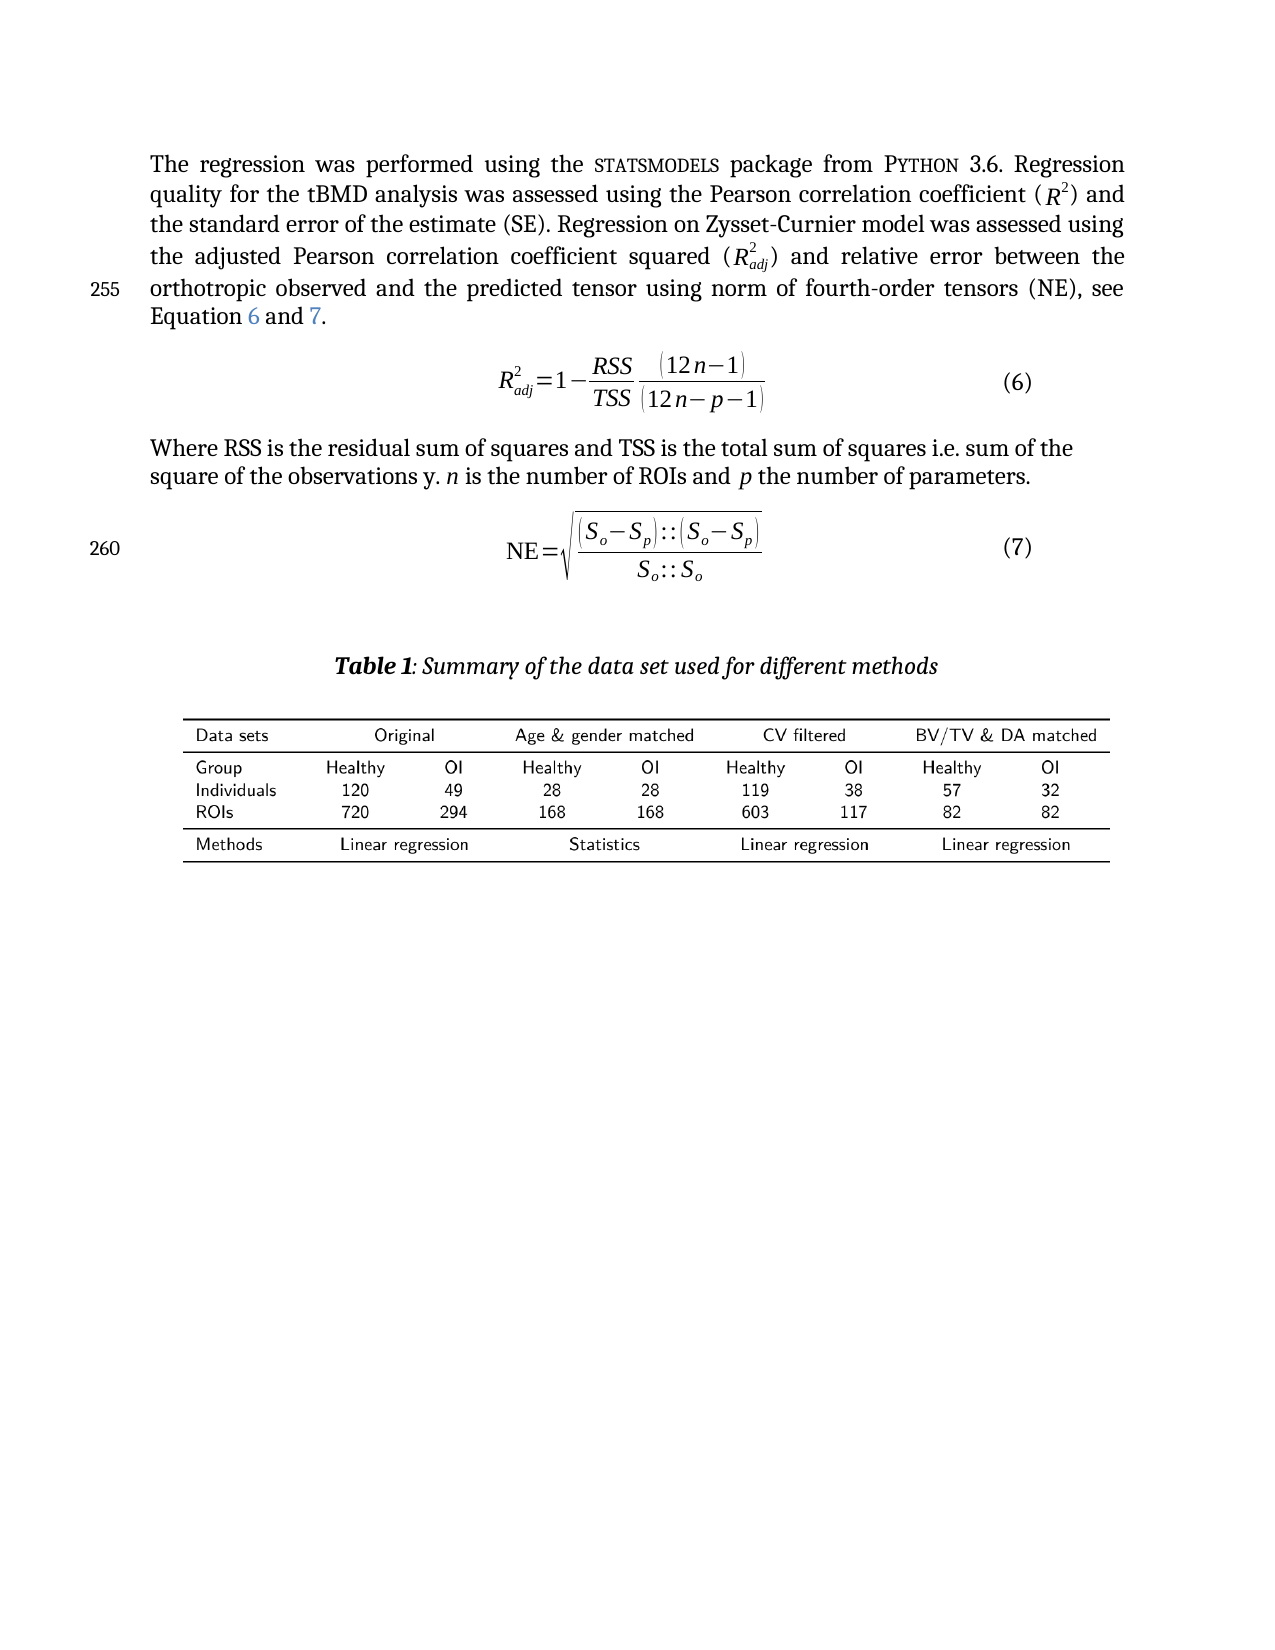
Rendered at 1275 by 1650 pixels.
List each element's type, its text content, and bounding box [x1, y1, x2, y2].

text Where RSS is the residual sum of squares and TSS is the total sum of squares i.e. sum of the square of the observations y. is the number of ROIs and the number of parameters. [150, 433, 1125, 491]
text The regression was performed using the statsmodels package from Python 3.6. Regression quality for the tBMD analysis was assessed using the Pearson correlation coefficient () and the standard error of the estimate (SE). Regression on Zysset-Curnier model was assessed using the adjusted Pearson correlation coefficient squared () and relative error between the orthotropic observed and the predicted tensor using norm of fourth-order tensors (NE), see Equation 6 and 7. [150, 150, 1125, 331]
table_header [168, 693, 1124, 903]
text (7) [150, 510, 1125, 585]
text Table 1: Summary of the data set used for different methods [150, 652, 1125, 680]
text (6) [150, 350, 1125, 415]
picture [178, 715, 1113, 867]
